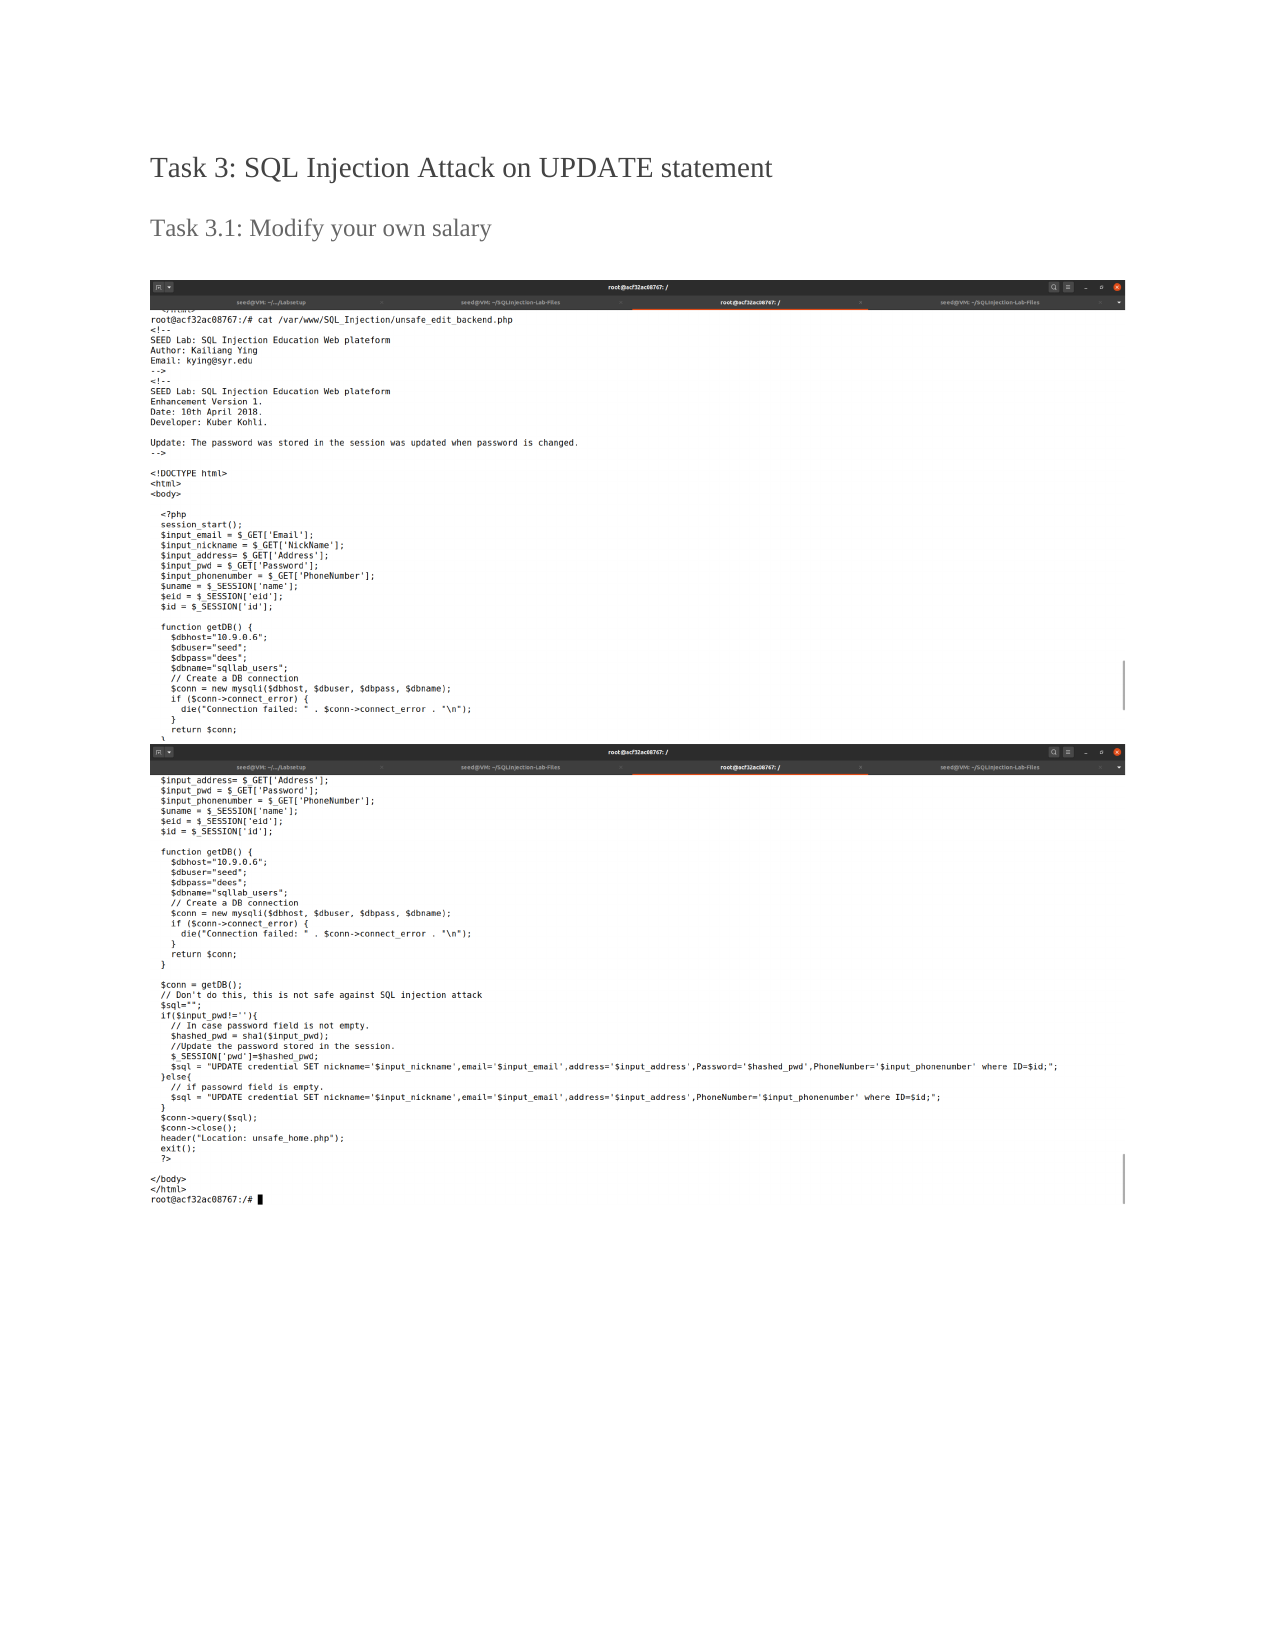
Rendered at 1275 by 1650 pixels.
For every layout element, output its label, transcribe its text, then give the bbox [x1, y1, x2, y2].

subtitle Task 3: SQL Injection Attack on UPDATE statement [150, 150, 1125, 183]
picture [150, 280, 1125, 741]
subtitle Task 3.1: Modify your own salary [150, 213, 1125, 241]
picture [150, 744, 1125, 1205]
